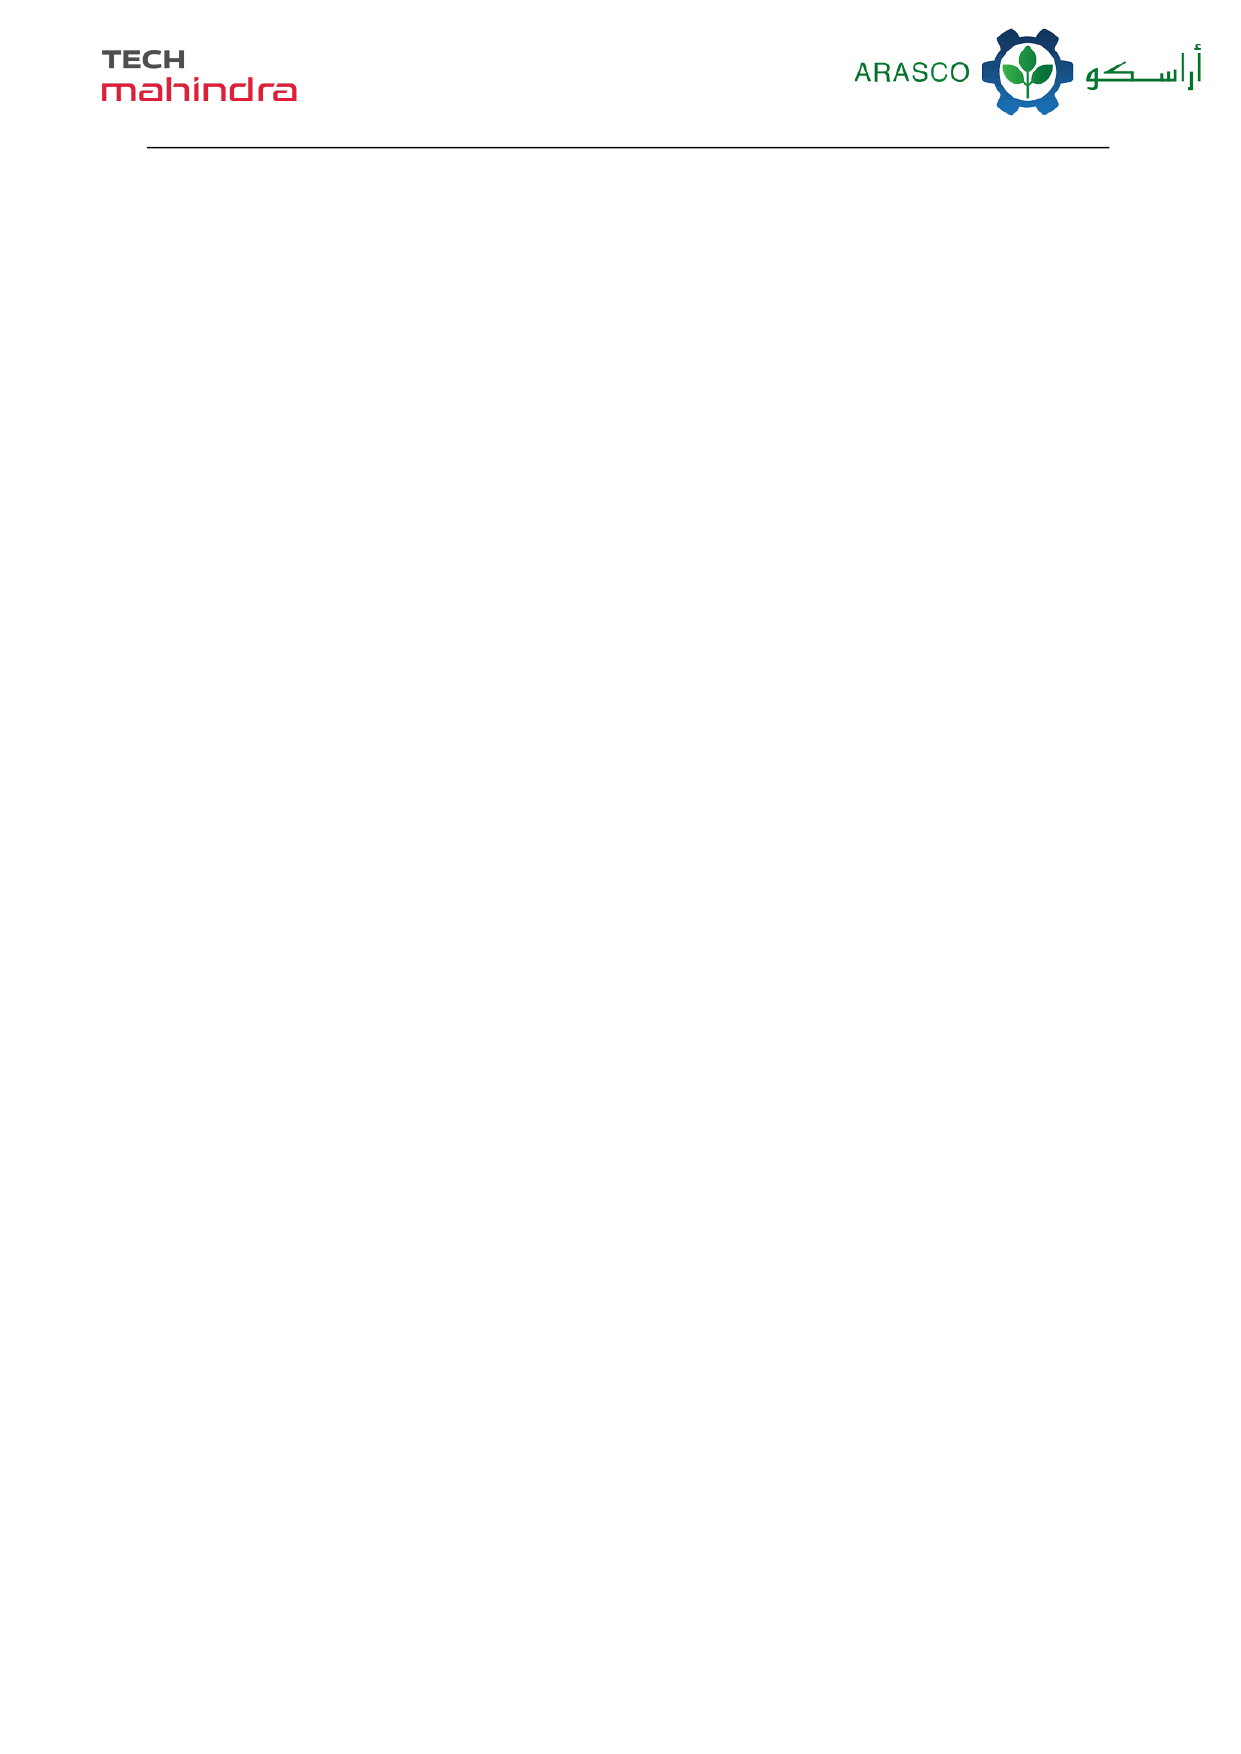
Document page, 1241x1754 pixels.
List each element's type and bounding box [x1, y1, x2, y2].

picture [100, 50, 298, 101]
picture [854, 17, 1201, 126]
